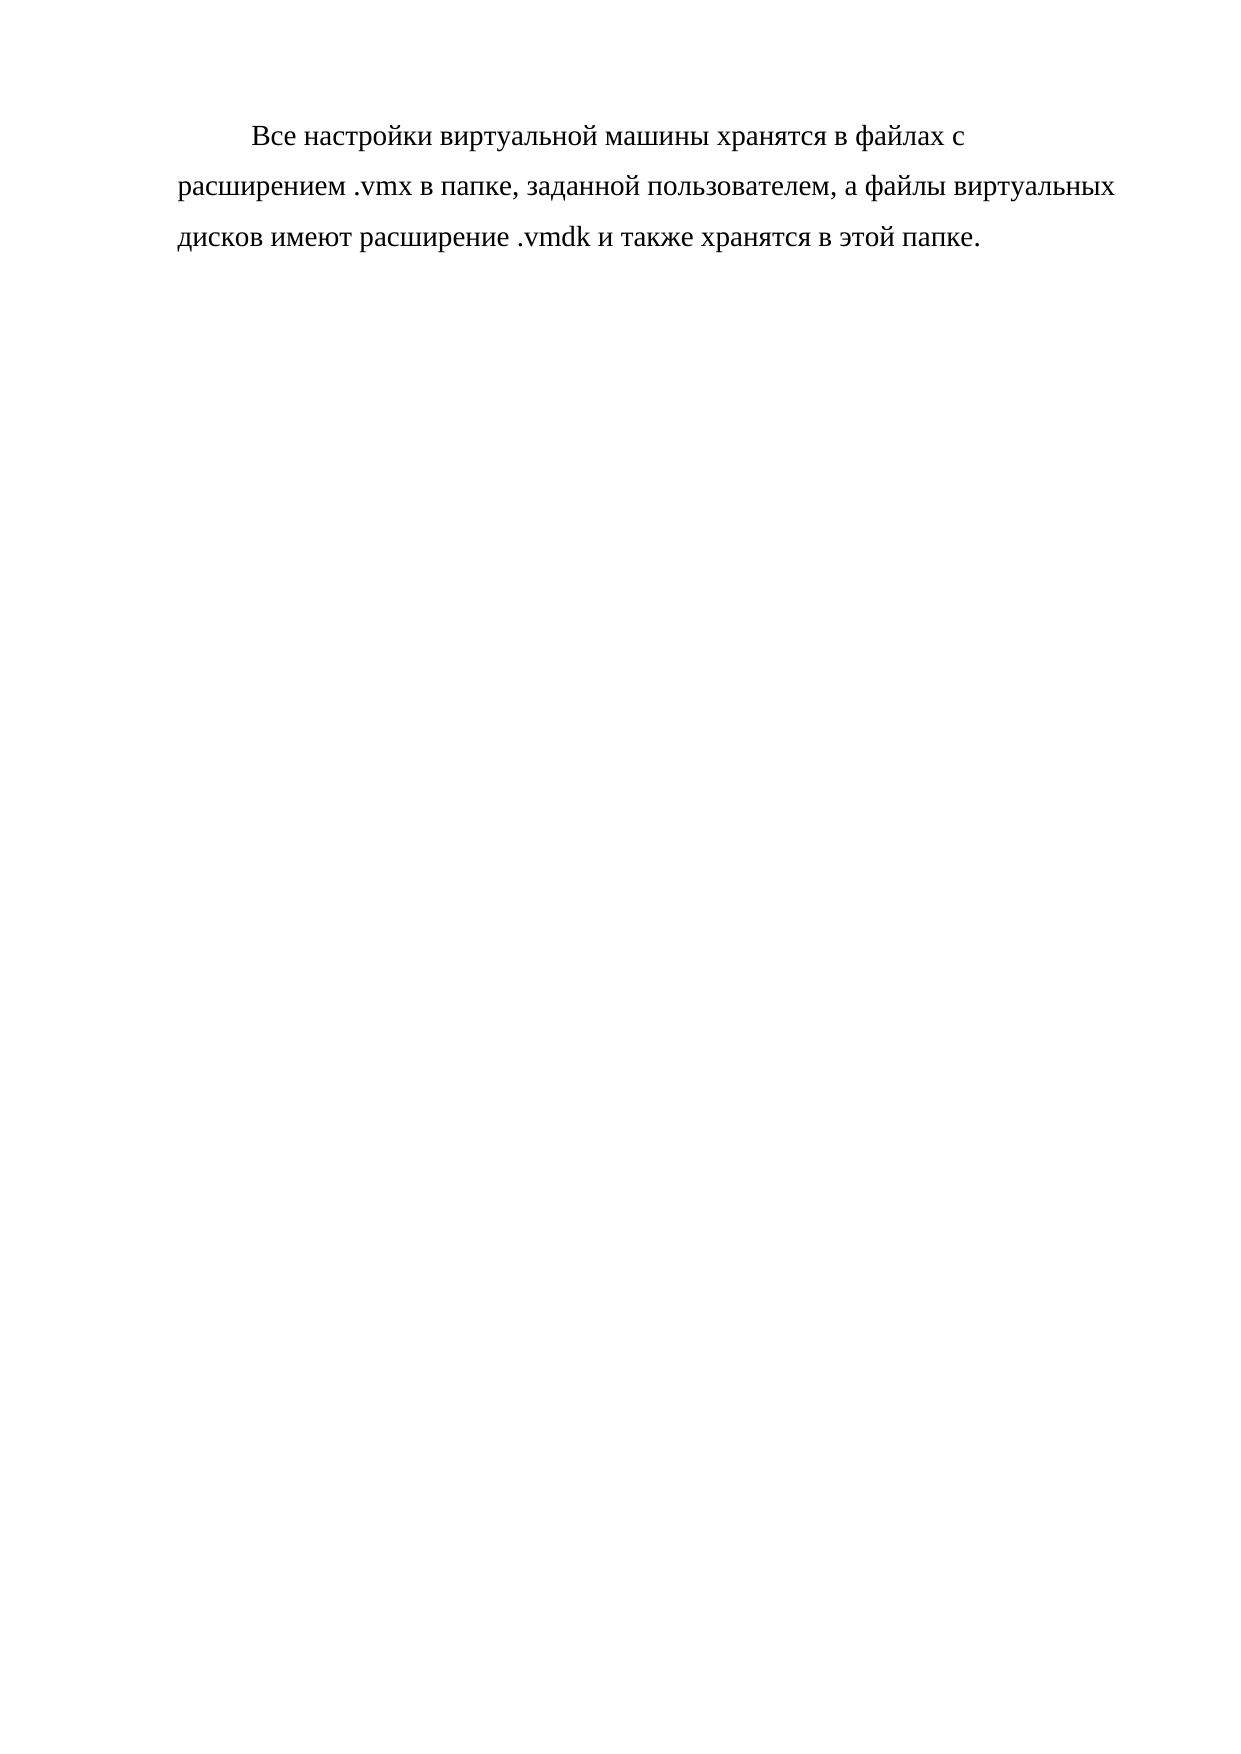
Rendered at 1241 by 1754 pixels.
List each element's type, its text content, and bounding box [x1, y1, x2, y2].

text Все настройки виртуальной машины хранятся в файлах с расширением .vmx в папке, заданной пользователем, а файлы виртуальных дисков имеют расширение .vmdk и также хранятся в этой папке. [177, 118, 1152, 252]
